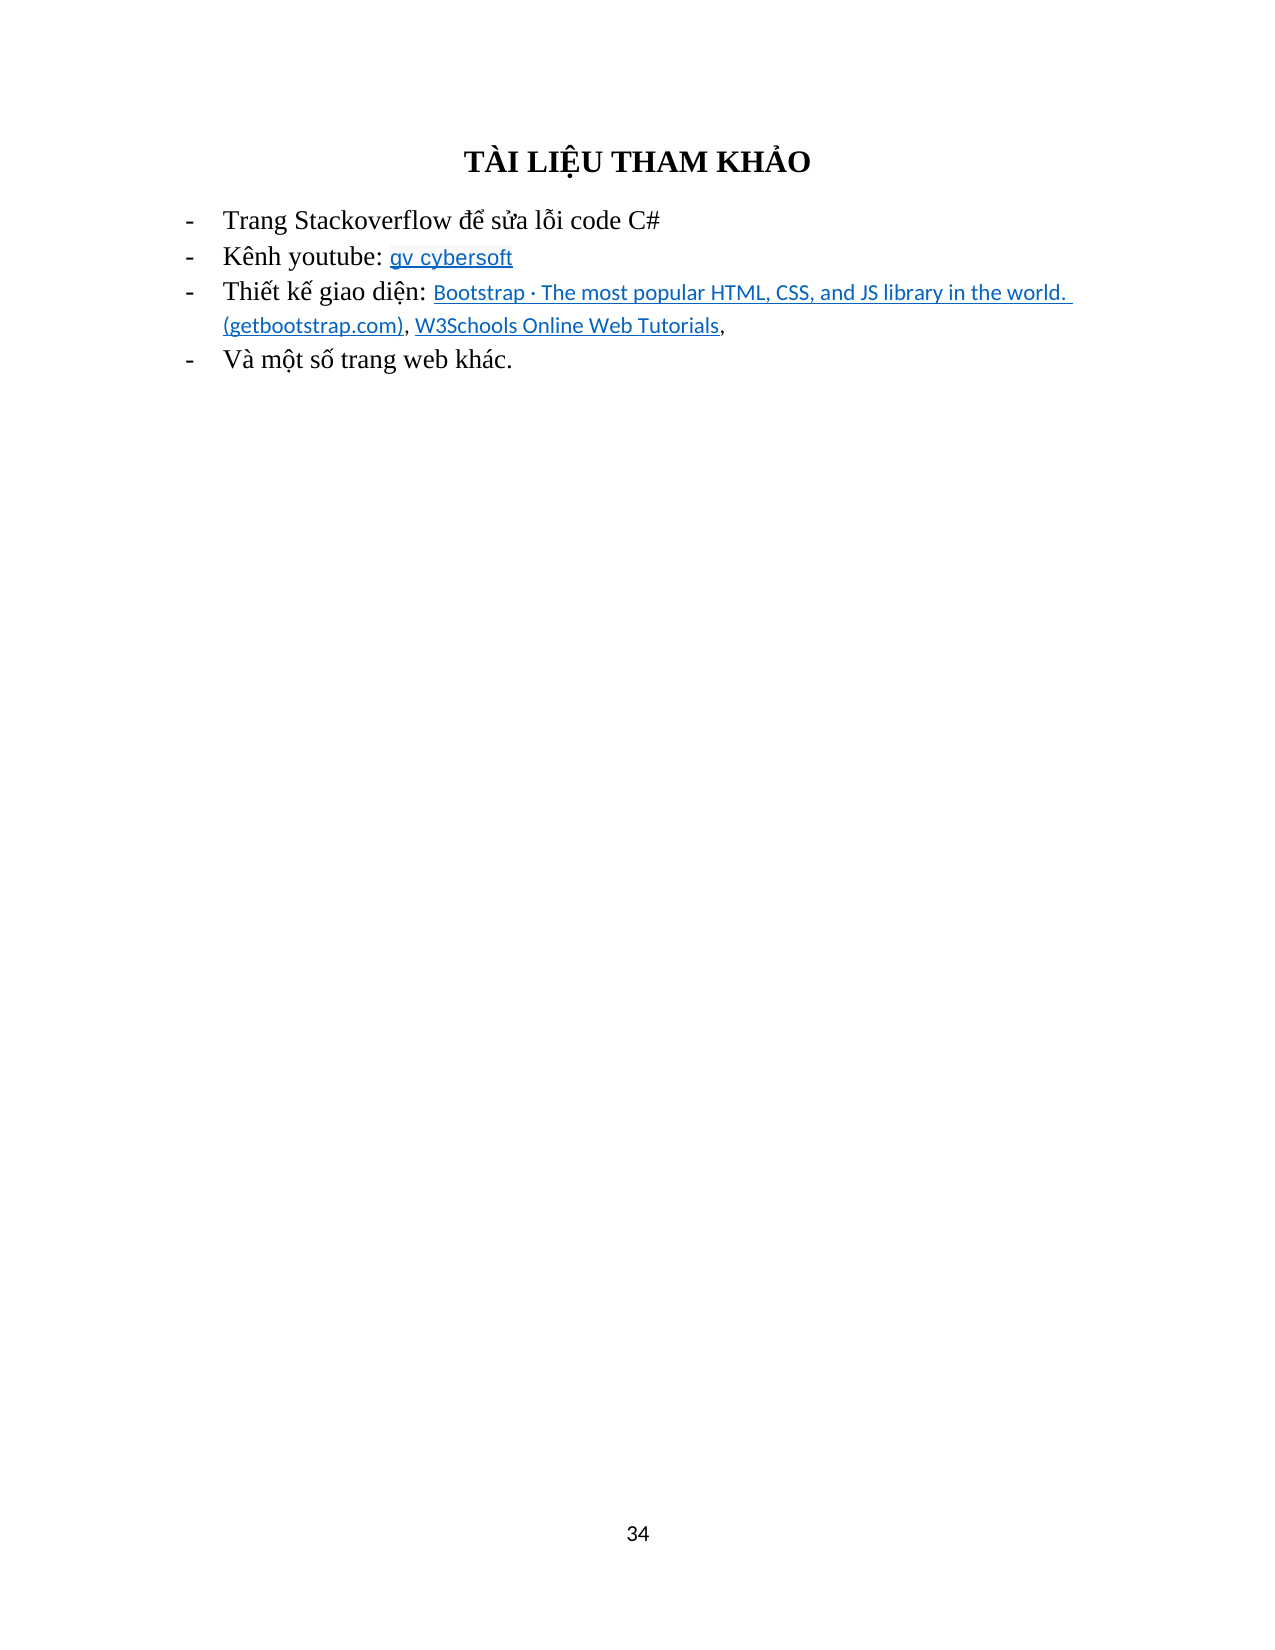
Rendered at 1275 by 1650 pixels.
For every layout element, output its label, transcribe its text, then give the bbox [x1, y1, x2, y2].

list Trang Stackoverflow để sửa lỗi code C# [185, 204, 1127, 235]
list Và một số trang web khác. [185, 343, 1127, 374]
list Kênh youtube: gv cybersoft [185, 240, 1127, 271]
subtitle TÀI LIỆU THAM KHẢO [148, 143, 1127, 179]
list Thiết kế giao diện: Bootstrap · The most popular HTML, CSS, and JS library in the world. (getbootstrap.com), W3Schools Online Web Tutorials, [185, 276, 1127, 339]
